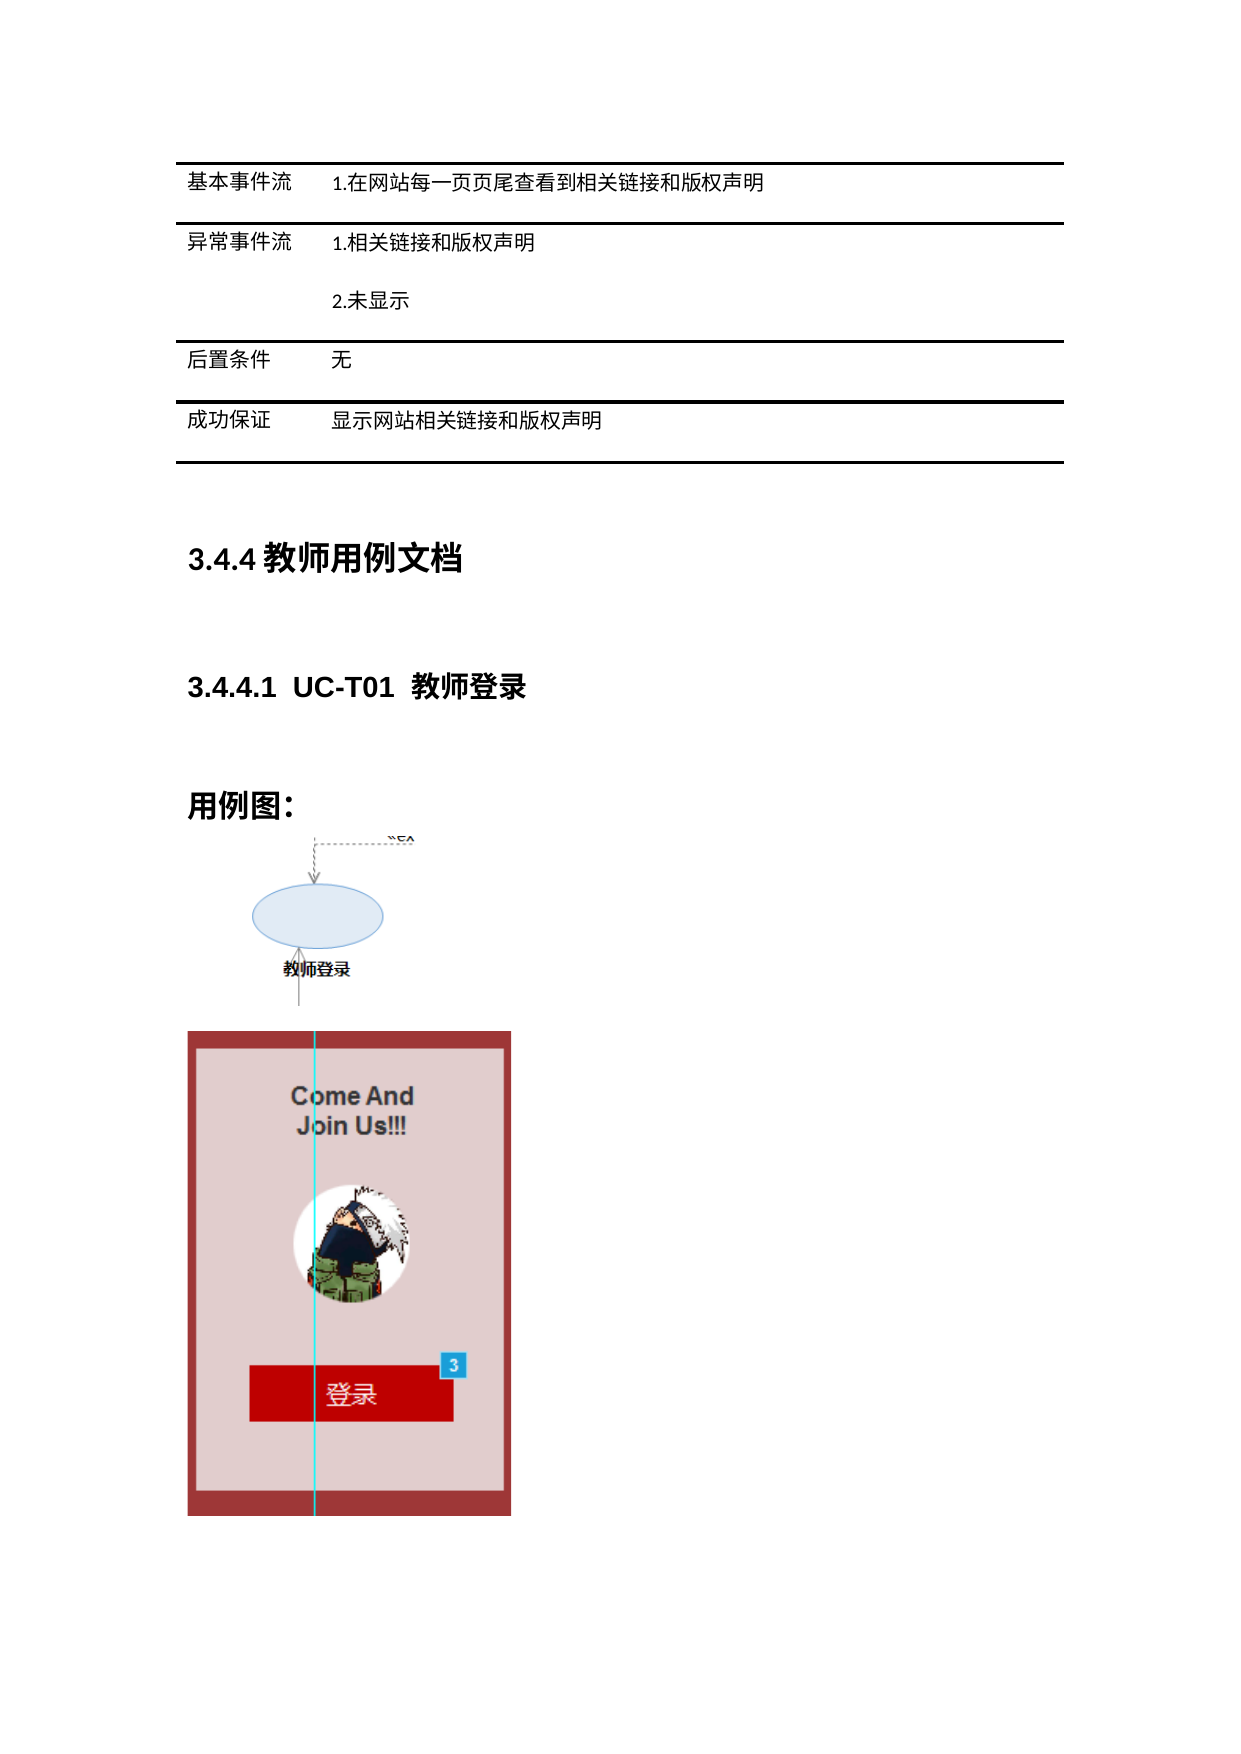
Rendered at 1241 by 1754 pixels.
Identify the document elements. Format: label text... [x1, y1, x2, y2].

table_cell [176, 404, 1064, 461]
picture [187, 1031, 512, 1516]
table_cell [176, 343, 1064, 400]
picture [187, 836, 416, 1006]
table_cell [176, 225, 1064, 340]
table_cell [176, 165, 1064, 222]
subtitle 3.4.4 教师用例文档 [187, 523, 1053, 588]
subtitle 3.4.4.1 UC-T01 教师登录 [187, 653, 1053, 718]
text 用例图： [187, 771, 1053, 836]
